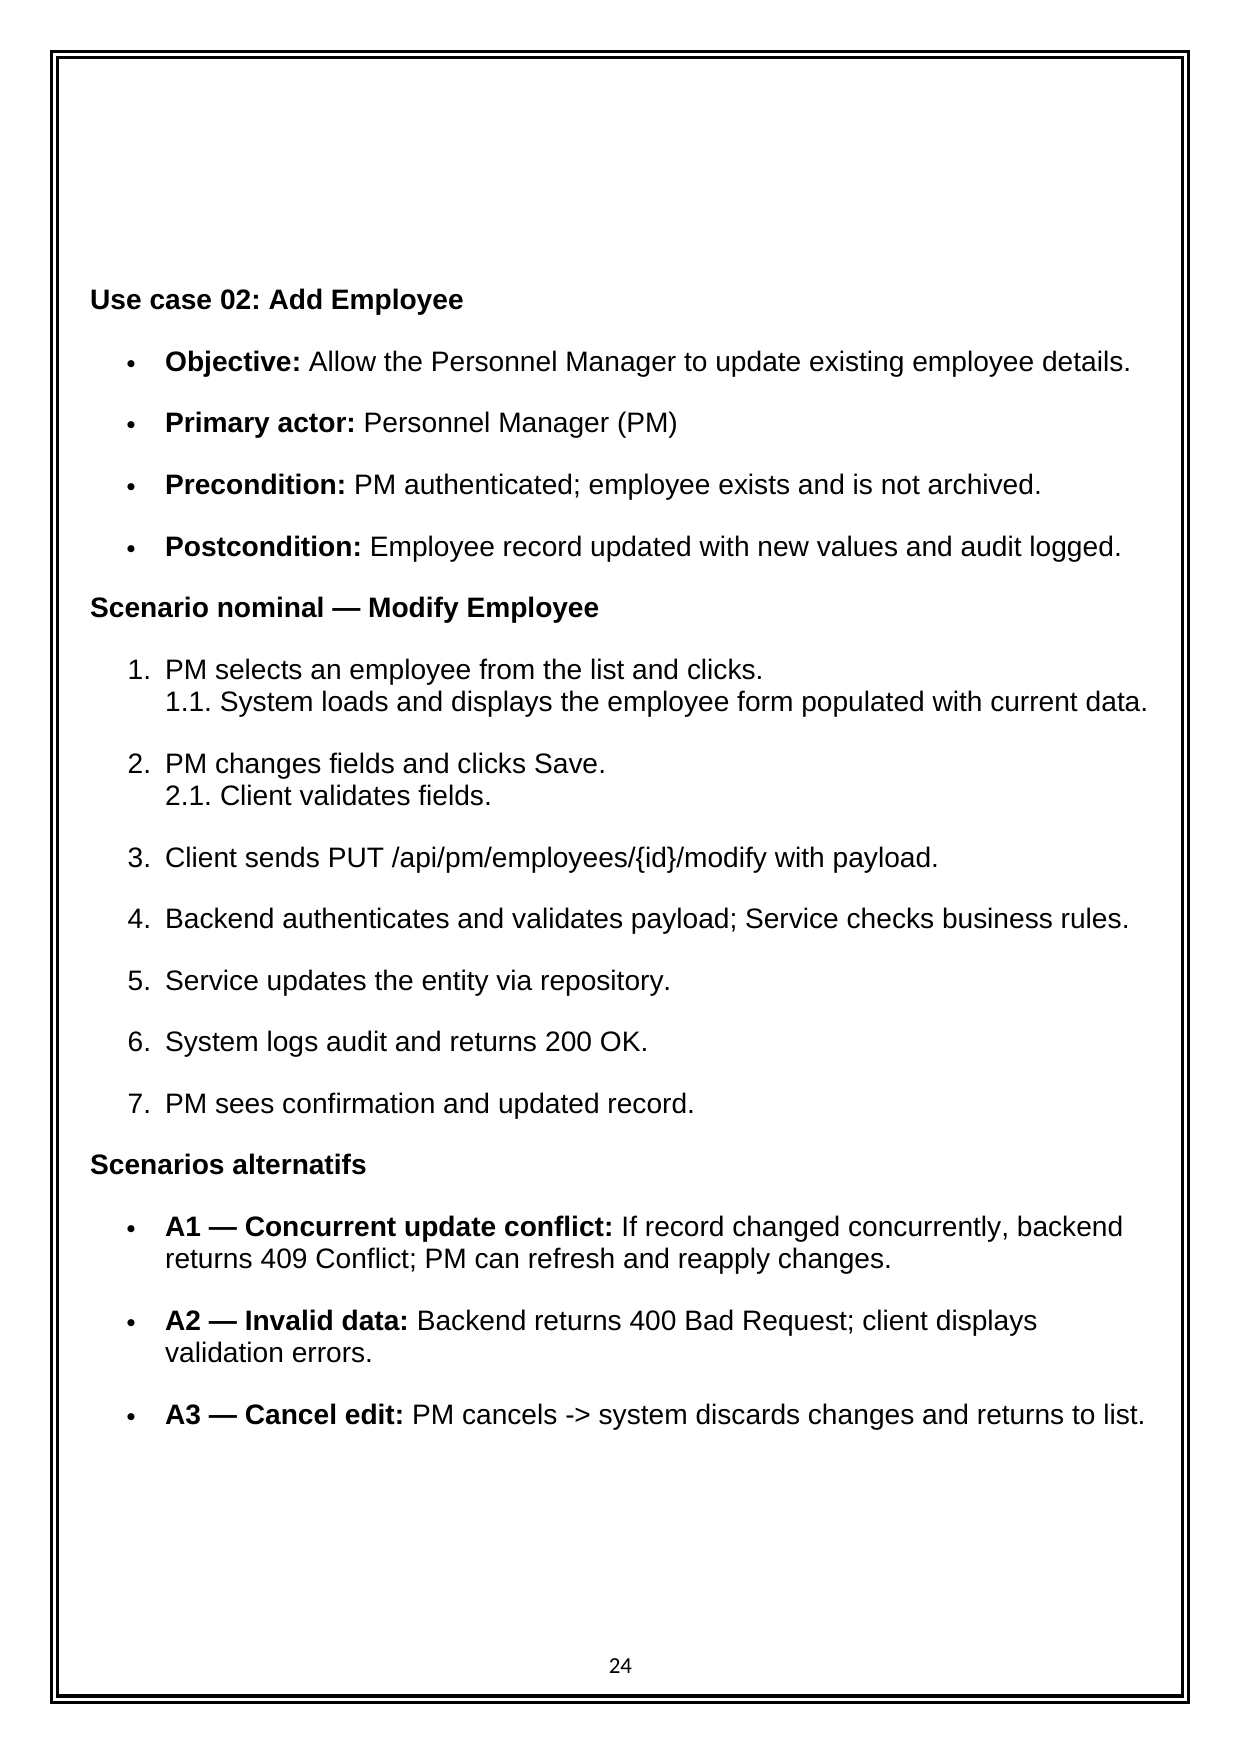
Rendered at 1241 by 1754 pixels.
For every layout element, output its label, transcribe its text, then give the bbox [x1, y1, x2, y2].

text Scenario nominal — Modify Employee [90, 591, 1150, 623]
list Precondition: PM authenticated; employee exists and is not archived. [127, 468, 1150, 500]
list Objective: Allow the Personnel Manager to update existing employee details. [127, 345, 1150, 377]
list System logs audit and returns 200 OK. [127, 1025, 1150, 1058]
list A2 — Invalid data: Backend returns 400 Bad Request; client displays validation errors. [127, 1304, 1150, 1369]
list A3 — Cancel edit: PM cancels -> system discards changes and returns to list. [127, 1398, 1150, 1430]
list Client sends PUT /api/pm/employees/{id}/modify with payload. [127, 841, 1150, 873]
list Backend authenticates and validates payload; Service checks business rules. [127, 902, 1150, 934]
list PM changes fields and clicks Save. 2.1. Client validates fields. [127, 747, 1150, 811]
list A1 — Concurrent update conflict: If record changed concurrently, backend returns 409 Conflict; PM can refresh and reapply changes. [127, 1210, 1150, 1275]
list Primary actor: Personnel Manager (PM) [127, 406, 1150, 439]
list PM selects an employee from the list and clicks. 1.1. System loads and displays the employee form populated with current data. [127, 653, 1150, 717]
text Scenarios alternatifs [90, 1148, 1150, 1181]
subtitle Use case 02: Add Employee [90, 218, 1150, 316]
list PM sees confirmation and updated record. [127, 1087, 1150, 1119]
list Postcondition: Employee record updated with new values and audit logged. [127, 529, 1150, 562]
list Service updates the entity via repository. [127, 964, 1150, 996]
